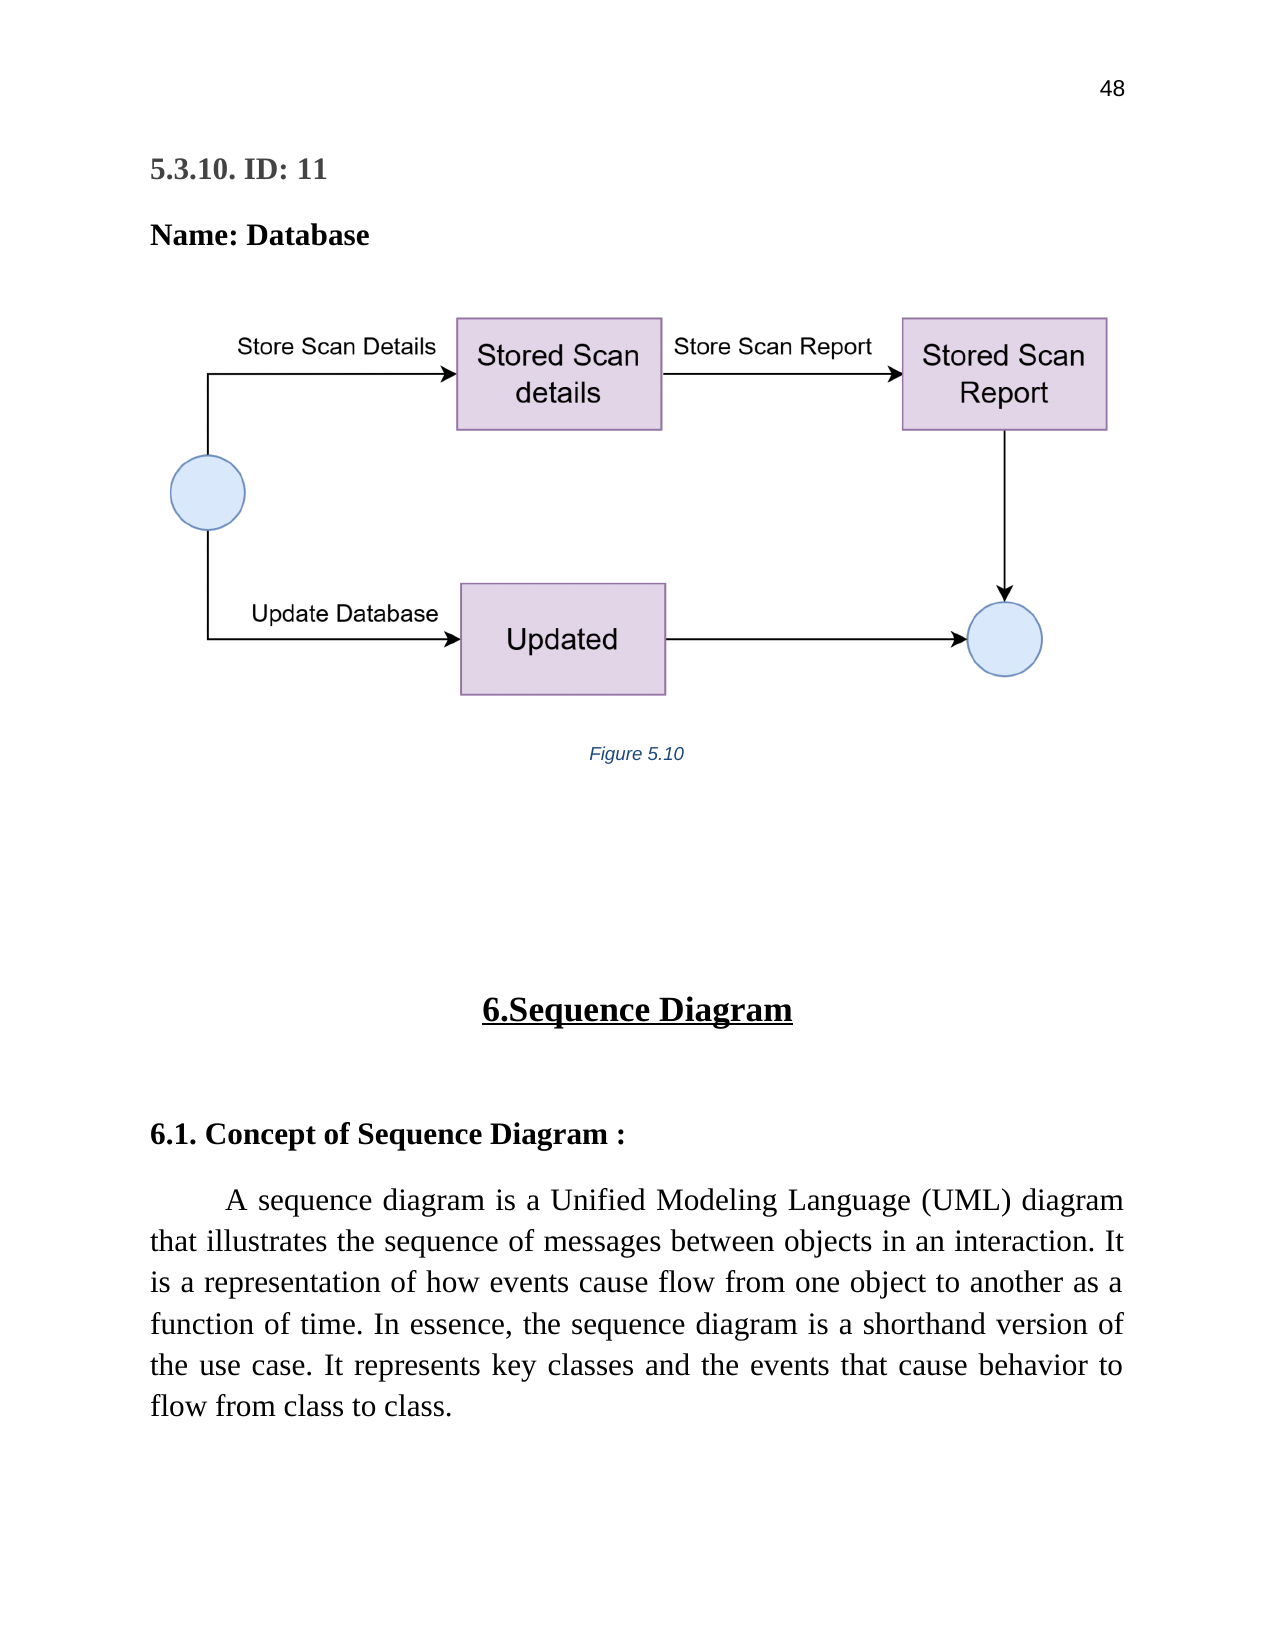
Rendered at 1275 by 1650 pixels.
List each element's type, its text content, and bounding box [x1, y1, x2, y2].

subtitle 6.Sequence Diagram [150, 988, 1125, 1029]
text Figure 5.10 [150, 743, 1125, 764]
text A sequence diagram is a Unified Modeling Language (UML) diagram that illustrates the sequence of messages between objects in an interaction. It is a representation of how events cause flow from one object to another as a function of time. In essence, the sequence diagram is a shorthand version of the use case. It represents key classes and the events that cause behavior to flow from class to class. [150, 1181, 1125, 1423]
subtitle 5.3.10. ID: 11 [150, 150, 1125, 186]
subtitle 6.1. Concept of Sequence Diagram : [150, 1115, 1125, 1151]
picture [150, 282, 1125, 714]
text Name: Database [150, 216, 1125, 252]
